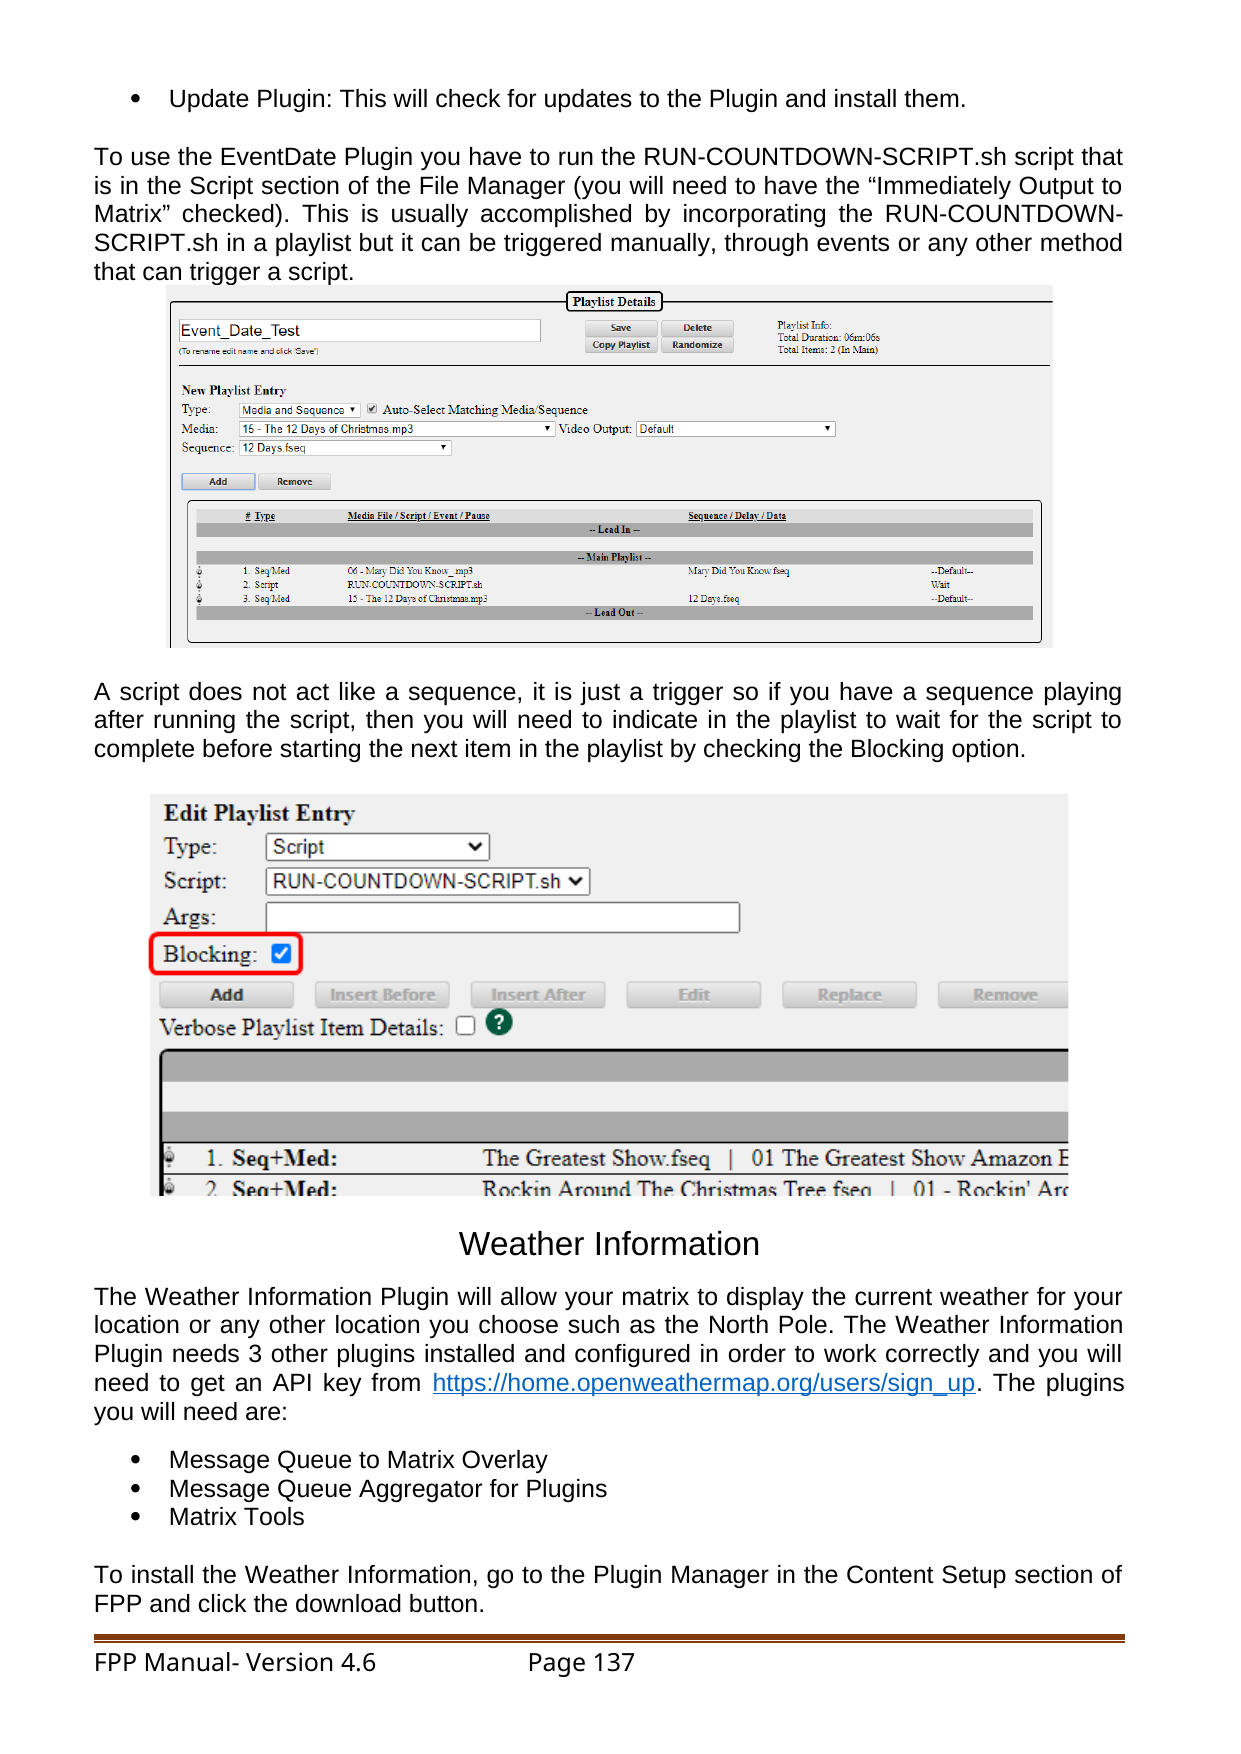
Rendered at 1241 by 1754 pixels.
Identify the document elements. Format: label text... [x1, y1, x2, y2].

text To install the Weather Information, go to the Plugin Manager in the Content Setup section of FPP and click the download button. [94, 1560, 1125, 1617]
text To use the EventDate Plugin you have to run the RUN-COUNTDOWN-SCRIPT.sh script that is in the Script section of the File Manager (you will need to have the “Immediately Output to Matrix” checked). This is usually accomplished by incorporating the RUN-COUNTDOWN-SCRIPT.sh in a playlist but it can be triggered manually, through events or any other method that can trigger a script. [94, 142, 1125, 286]
list Matrix Tools [131, 1502, 1125, 1531]
picture [146, 791, 1073, 1196]
list Update Plugin: This will check for updates to the Plugin and install them. [131, 84, 1125, 113]
list Message Queue Aggregator for Plugins [131, 1473, 1125, 1502]
text The Weather Information Plugin will allow your matrix to display the current weather for your location or any other location you choose such as the North Pole. The Weather Information Plugin needs 3 other plugins installed and configured in order to work correctly and you will need to get an API key from https://home.openweathermap.org/users/sign_up. The plugins you will need are: [94, 1282, 1125, 1426]
text A script does not act like a sequence, it is just a trigger so if you have a sequence playing after running the script, then you will need to indicate in the playlist to wait for the script to complete before starting the next item in the playlist by checking the Blocking option. [94, 677, 1125, 763]
list Message Queue to Matrix Overlay [131, 1445, 1125, 1473]
picture [166, 285, 1053, 648]
subtitle Weather Information [94, 1224, 1125, 1263]
